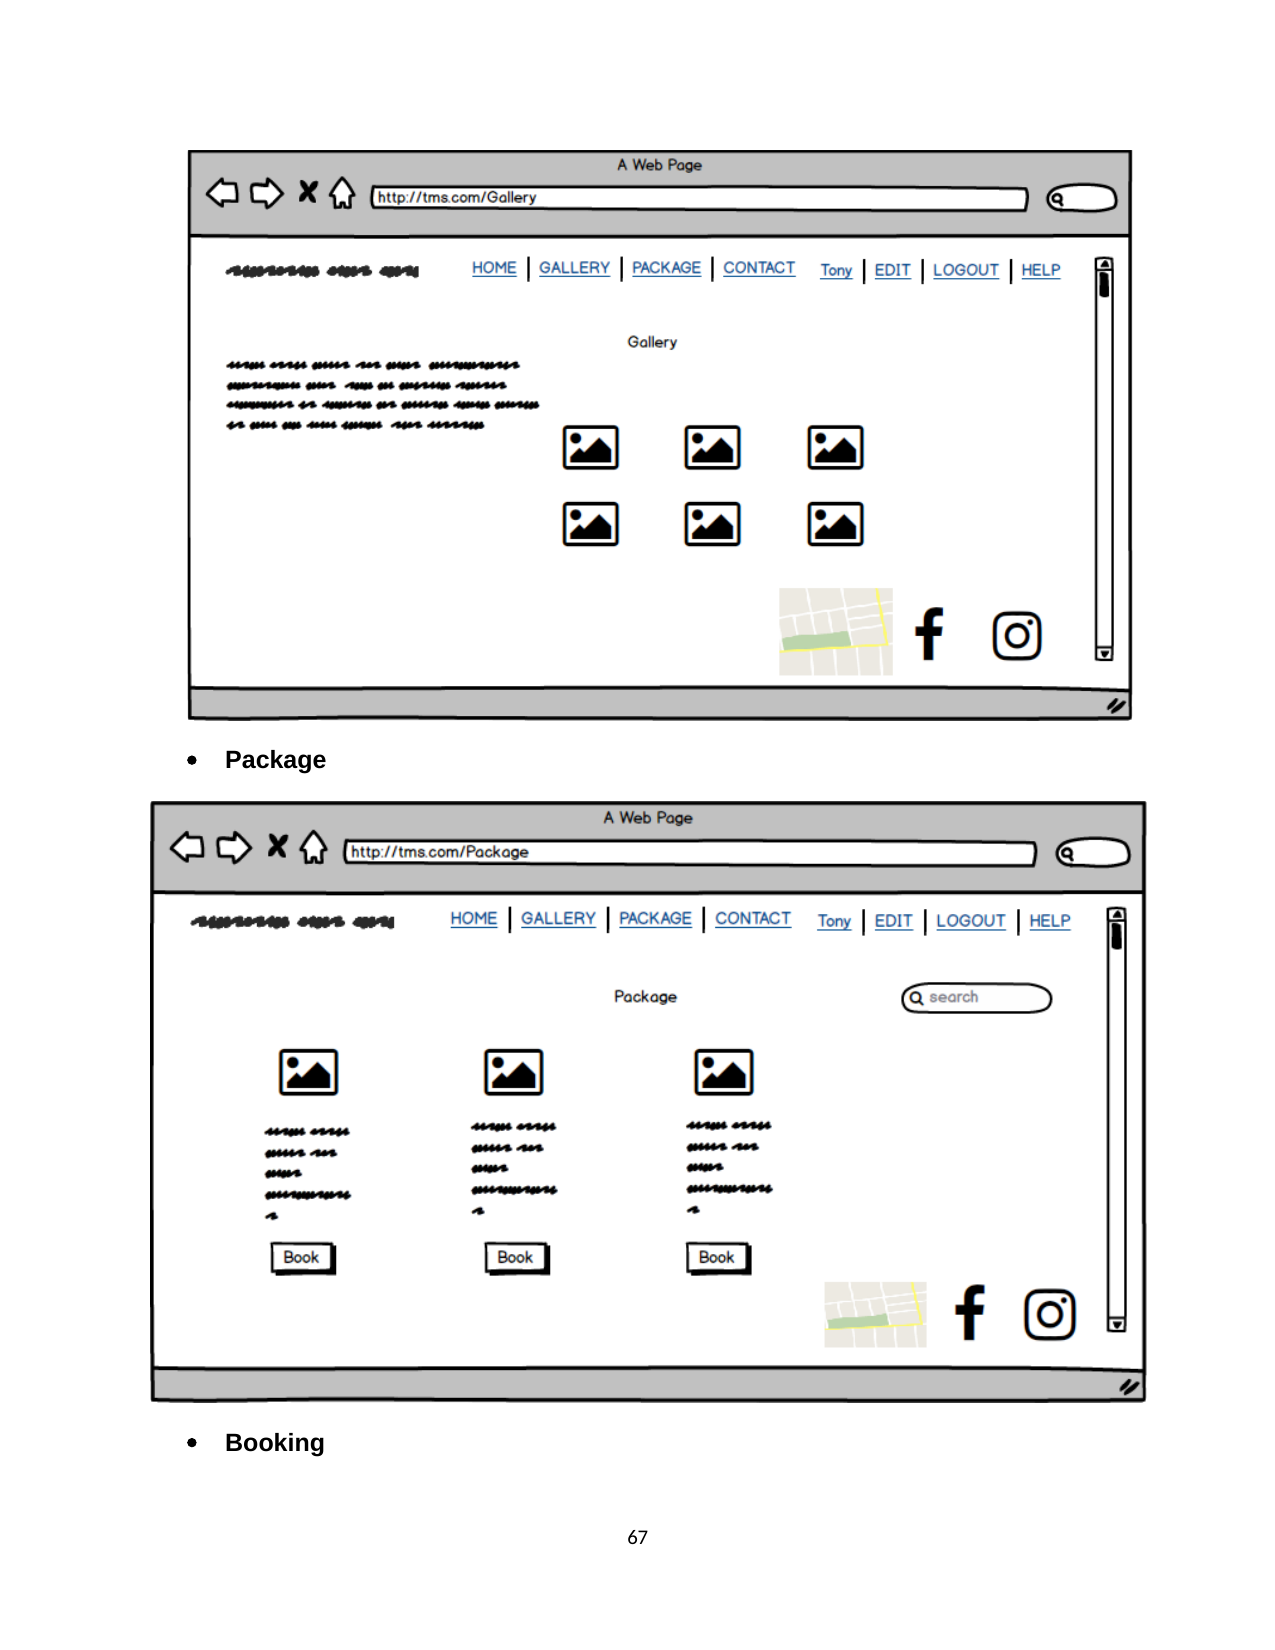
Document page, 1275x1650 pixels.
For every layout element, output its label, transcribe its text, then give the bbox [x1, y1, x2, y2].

list Booking [187, 1428, 1125, 1457]
list Package [187, 746, 1125, 774]
picture [187, 150, 1133, 721]
picture [150, 801, 1147, 1403]
